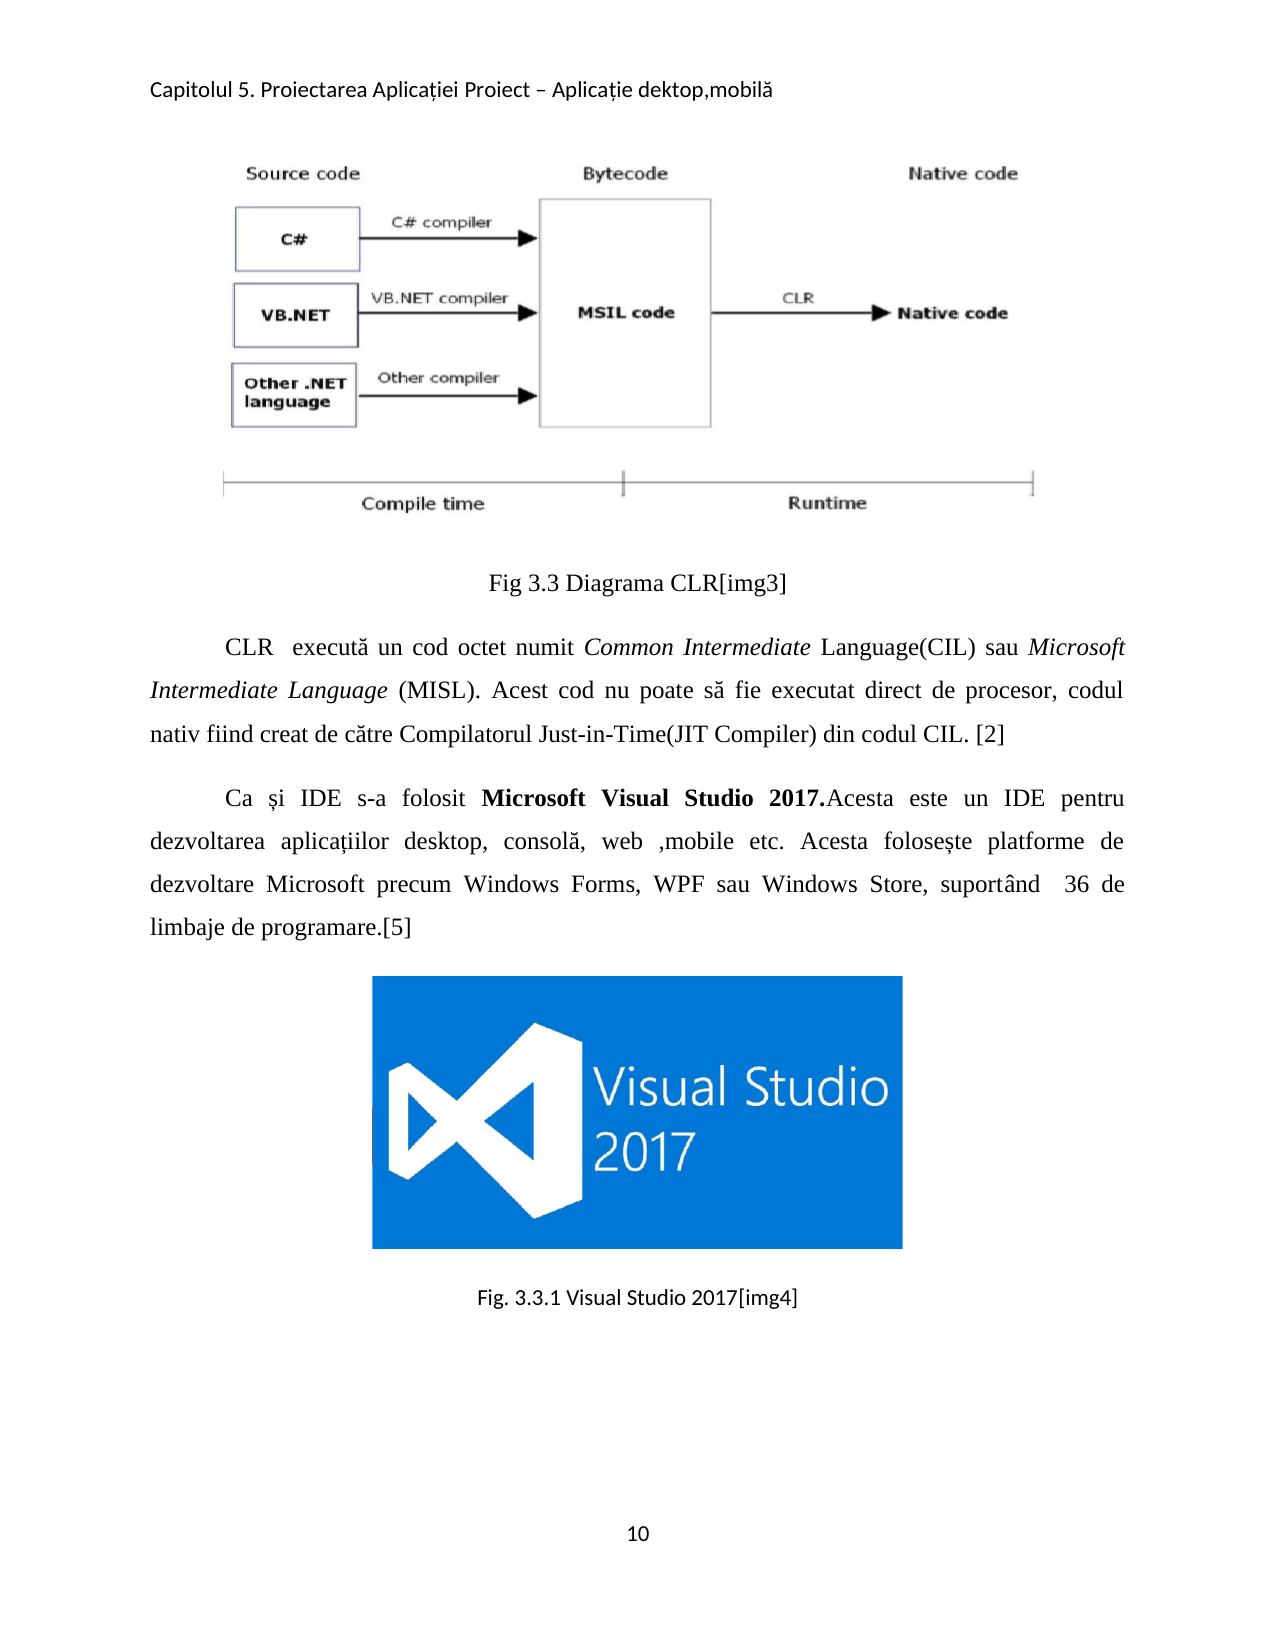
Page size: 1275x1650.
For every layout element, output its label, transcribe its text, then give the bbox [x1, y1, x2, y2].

picture [223, 150, 1052, 534]
text Fig. 3.3.1 Visual Studio 2017[img4] [150, 1283, 1125, 1311]
picture [372, 976, 903, 1249]
text Fig 3.3 Diagrama CLR[img3] [150, 568, 1125, 597]
text CLR execută un cod octet numit Common Intermediate Language(CIL) sau Microsoft Intermediate Language (MISL). Acest cod nu poate să fie executat direct de procesor, codul nativ fiind creat de către Compilatorul Just-in-Time(JIT Compiler) din codul CIL. [2] [150, 632, 1125, 747]
text Ca și IDE s-a folosit Microsoft Visual Studio 2017.Acesta este un IDE pentru dezvoltarea aplicațiilor desktop, consolă, web ,mobile etc. Acesta folosește platforme de dezvoltare Microsoft precum Windows Forms, WPF sau Windows Store, suportând 36 de limbaje de programare.[5] [150, 783, 1125, 941]
